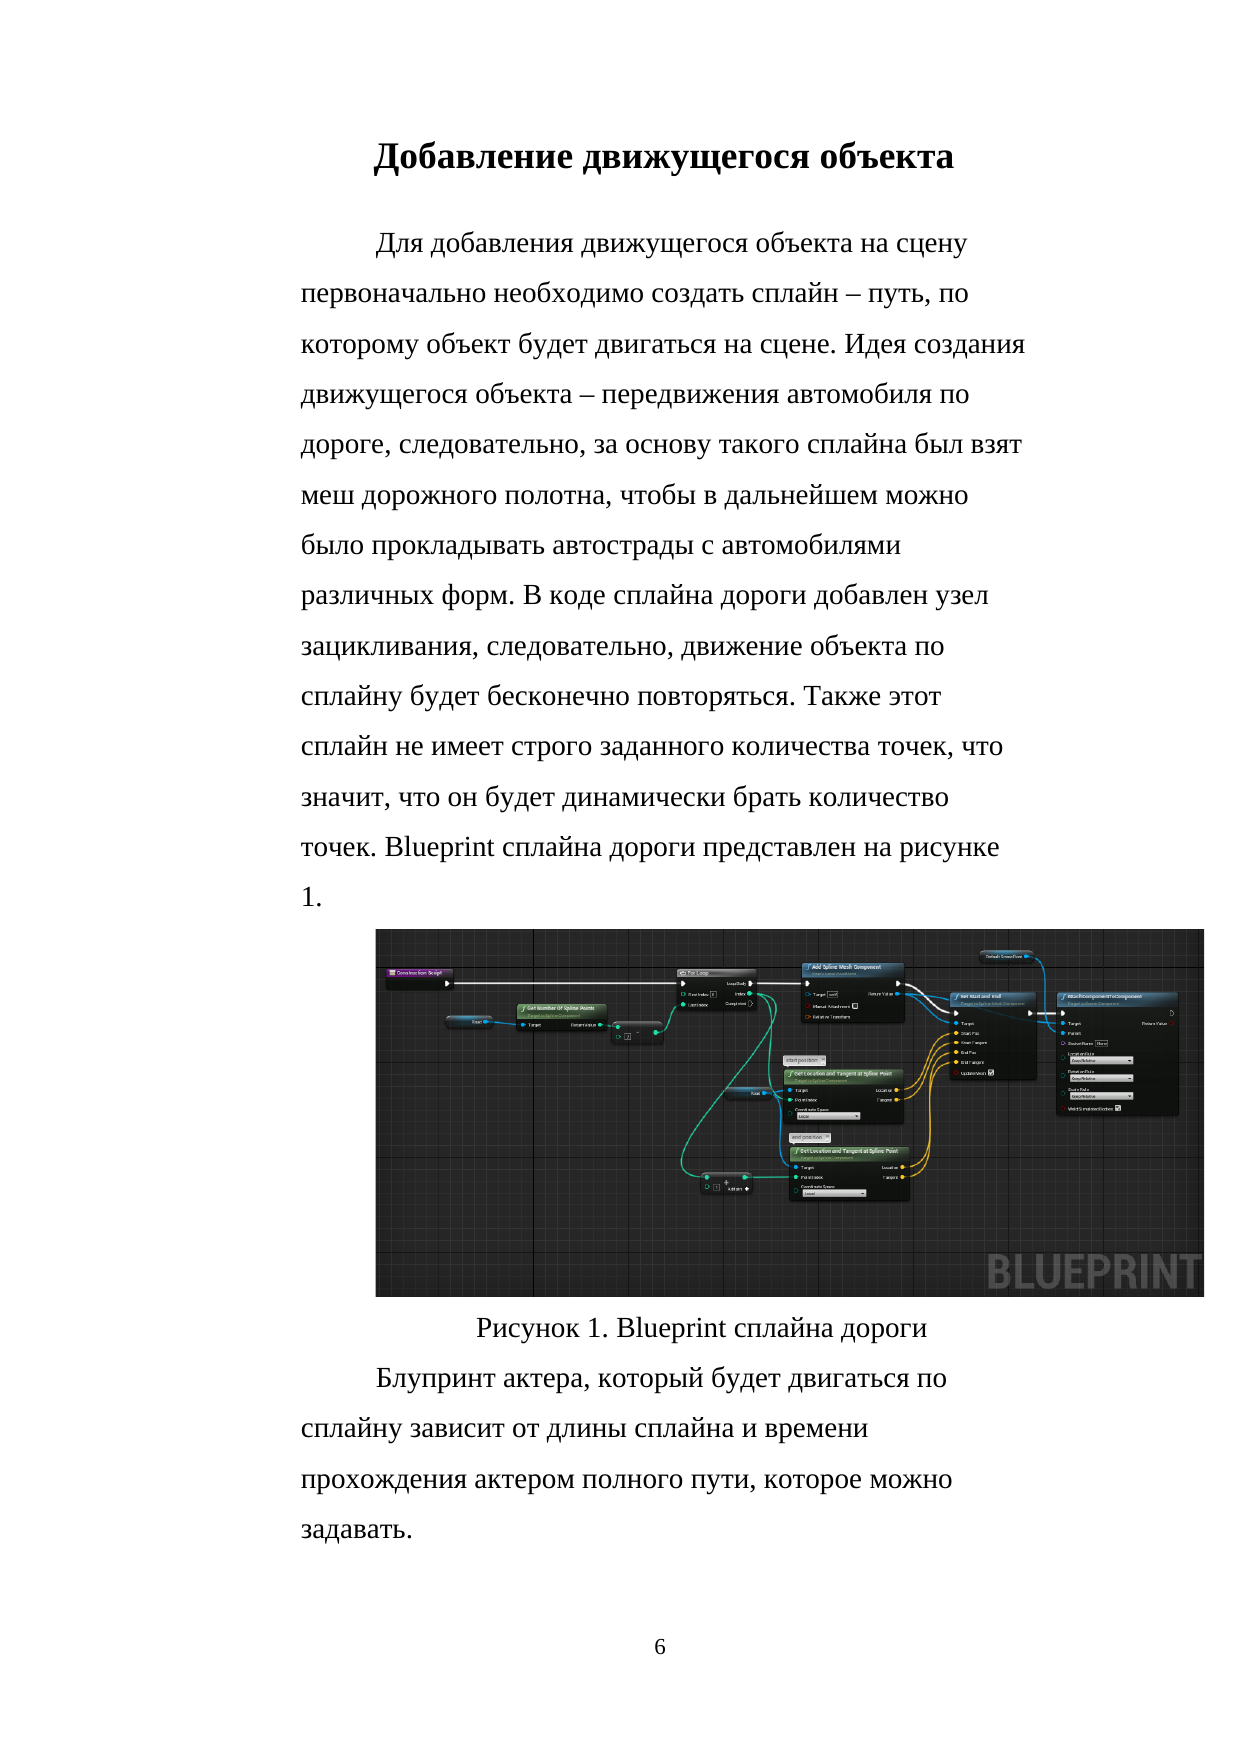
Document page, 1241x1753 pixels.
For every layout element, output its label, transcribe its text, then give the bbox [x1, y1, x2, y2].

picture [375, 929, 1205, 1297]
text Рисунок 1. Blueprint сплайна дороги [301, 1310, 1027, 1343]
subtitle Добавление движущегося объекта [355, 133, 973, 176]
text Для добавления движущегося объекта на сцену первоначально необходимо создать сплайн – путь, по которому объект будет двигаться на сцене. Идея создания движущегося объекта – передвижения автомобиля по дороге, следовательно, за основу такого сплайна был взят меш дорожного полотна, чтобы в дальнейшем можно было прокладывать автострады с автомобилями различных форм. В коде сплайна дороги добавлен узел зацикливания, следовательно, движение объекта по сплайну будет бесконечно повторяться. Также этот сплайн не имеет строго заданного количества точек, что значит, что он будет динамически брать количество точек. Blueprint сплайна дороги представлен на рисунке 1. [301, 225, 1027, 913]
text Блупринт актера, который будет двигаться по сплайну зависит от длины сплайна и времени прохождения актером полного пути, которое можно задавать. [301, 1360, 1027, 1545]
